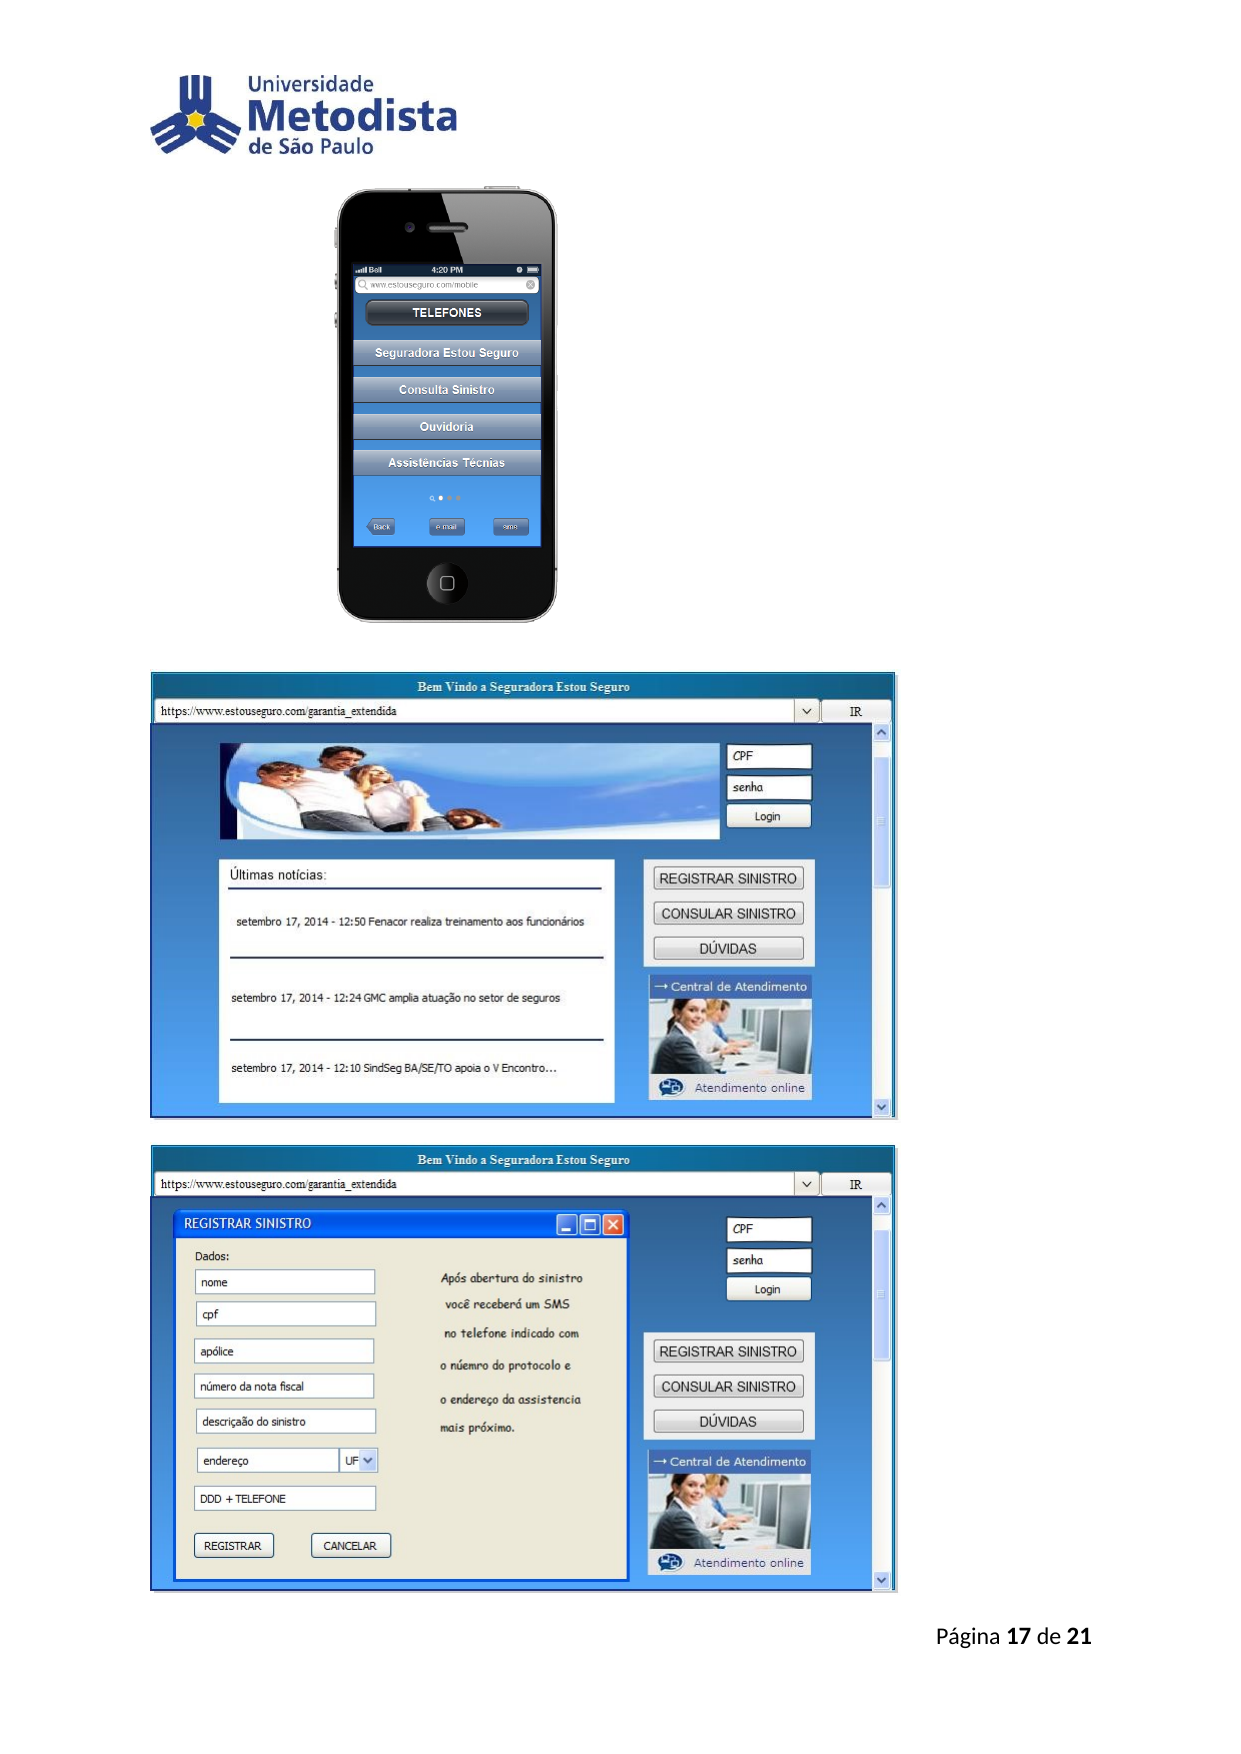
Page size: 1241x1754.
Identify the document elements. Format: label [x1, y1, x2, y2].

picture [150, 1142, 901, 1596]
picture [150, 181, 901, 651]
picture [150, 75, 457, 155]
picture [150, 669, 901, 1124]
